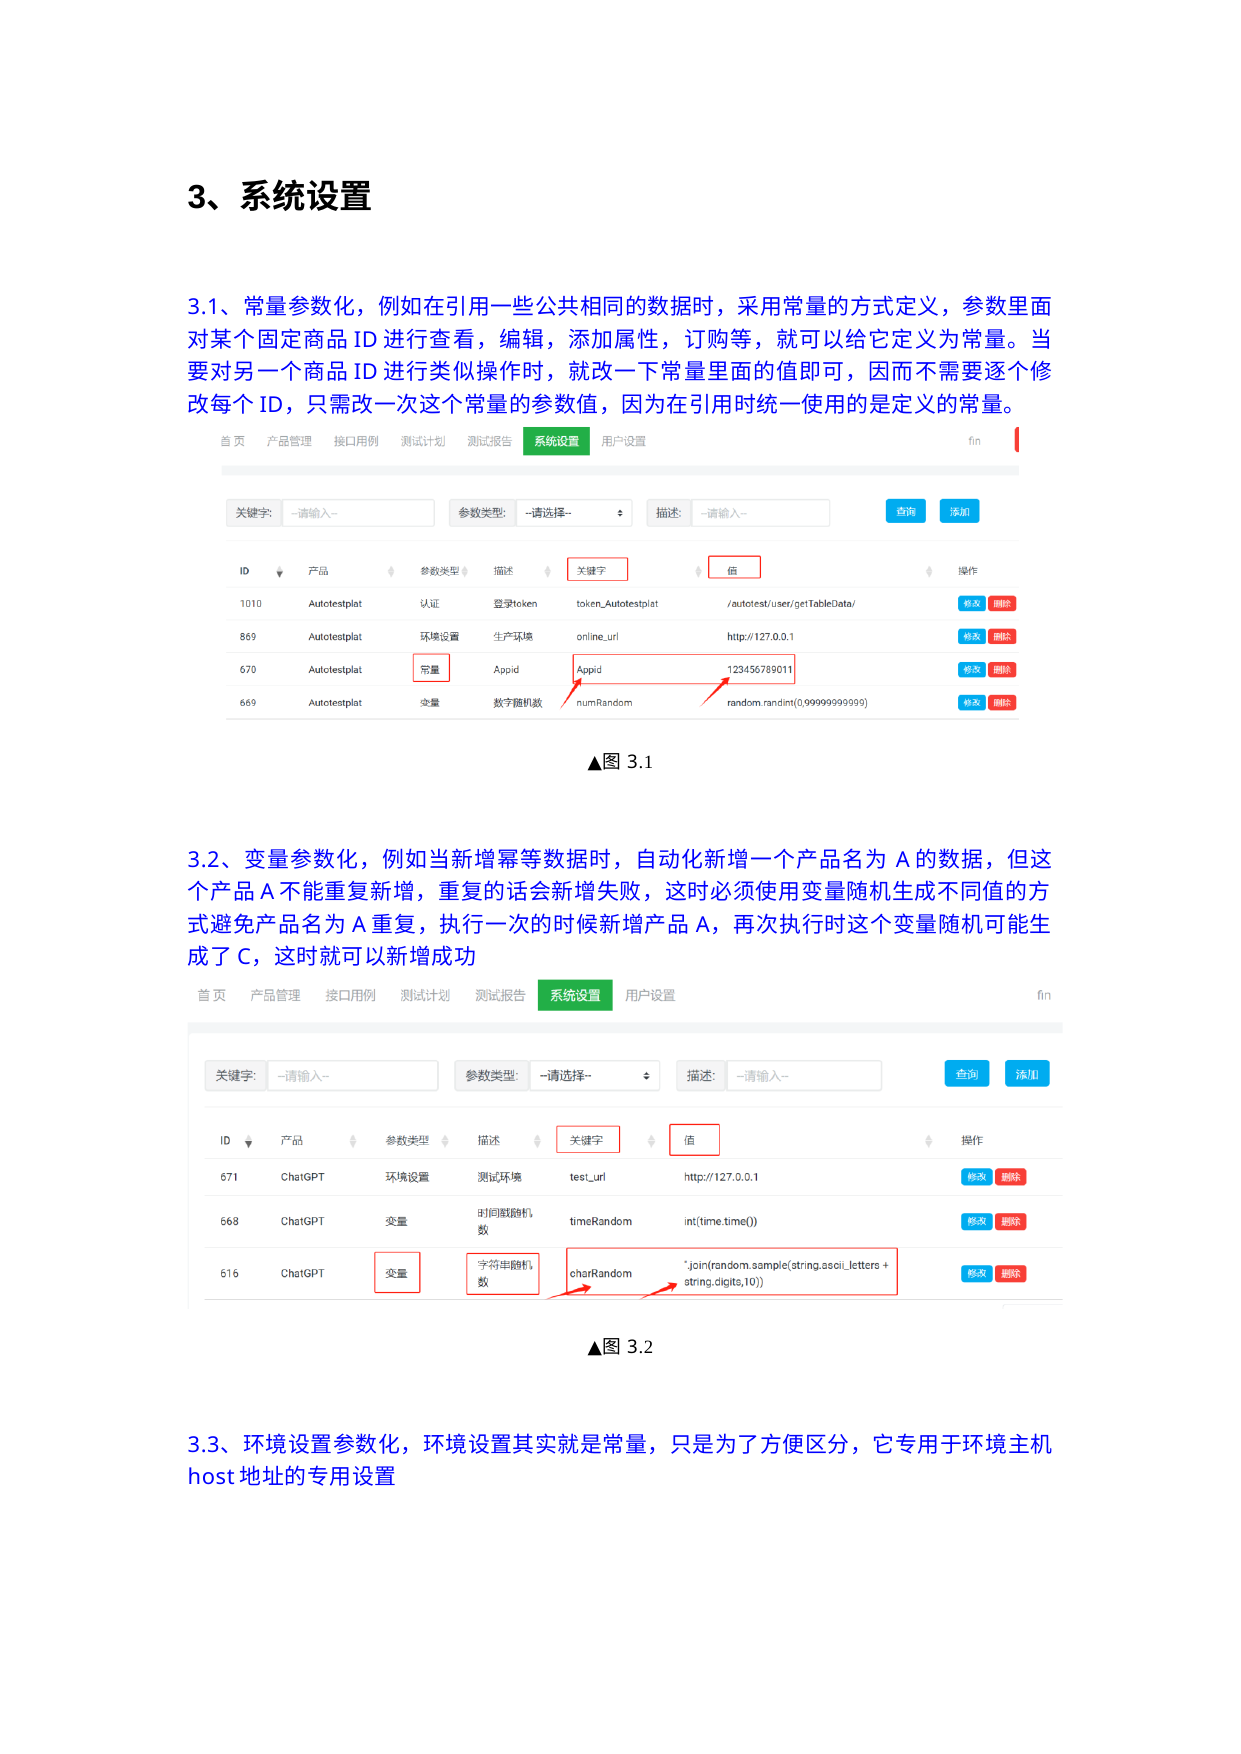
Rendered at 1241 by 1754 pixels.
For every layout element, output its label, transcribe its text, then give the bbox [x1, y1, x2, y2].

text 3.1、常量参数化，例如在引用一些公共相同的数据时，采用常量的方式定义，参数里面对某个固定商品ID进行查看，编辑，添加属性，订购等，就可以给它定义为常量。当要对另一个商品ID进行类似操作时，就改一下常量里面的值即可，因而不需要逐个修改每个ID，只需改一次这个常量的参数值，因为在引用时统一使用的是定义的常量。 [187, 289, 1053, 419]
text 3.3、环境设置参数化，环境设置其实就是常量，只是为了方便区分，它专用于环境主机host地址的专用设置 [187, 1426, 1053, 1491]
picture [221, 418, 1019, 723]
text ▲图 3.2 [187, 1329, 1053, 1361]
picture [187, 971, 1063, 1309]
subtitle 系统设置 [187, 162, 1053, 227]
text ▲图 3.1 [187, 744, 1053, 776]
text 3.2、变量参数化，例如当新增幂等数据时，自动化新增一个产品名为A的数据，但这个产品A不能重复新增，重复的话会新增失败，这时必须使用变量随机生成不同值的方式避免产品名为A重复，执行一次的时候新增产品A，再次执行时这个变量随机可能生成了C，这时就可以新增成功 [187, 841, 1053, 971]
